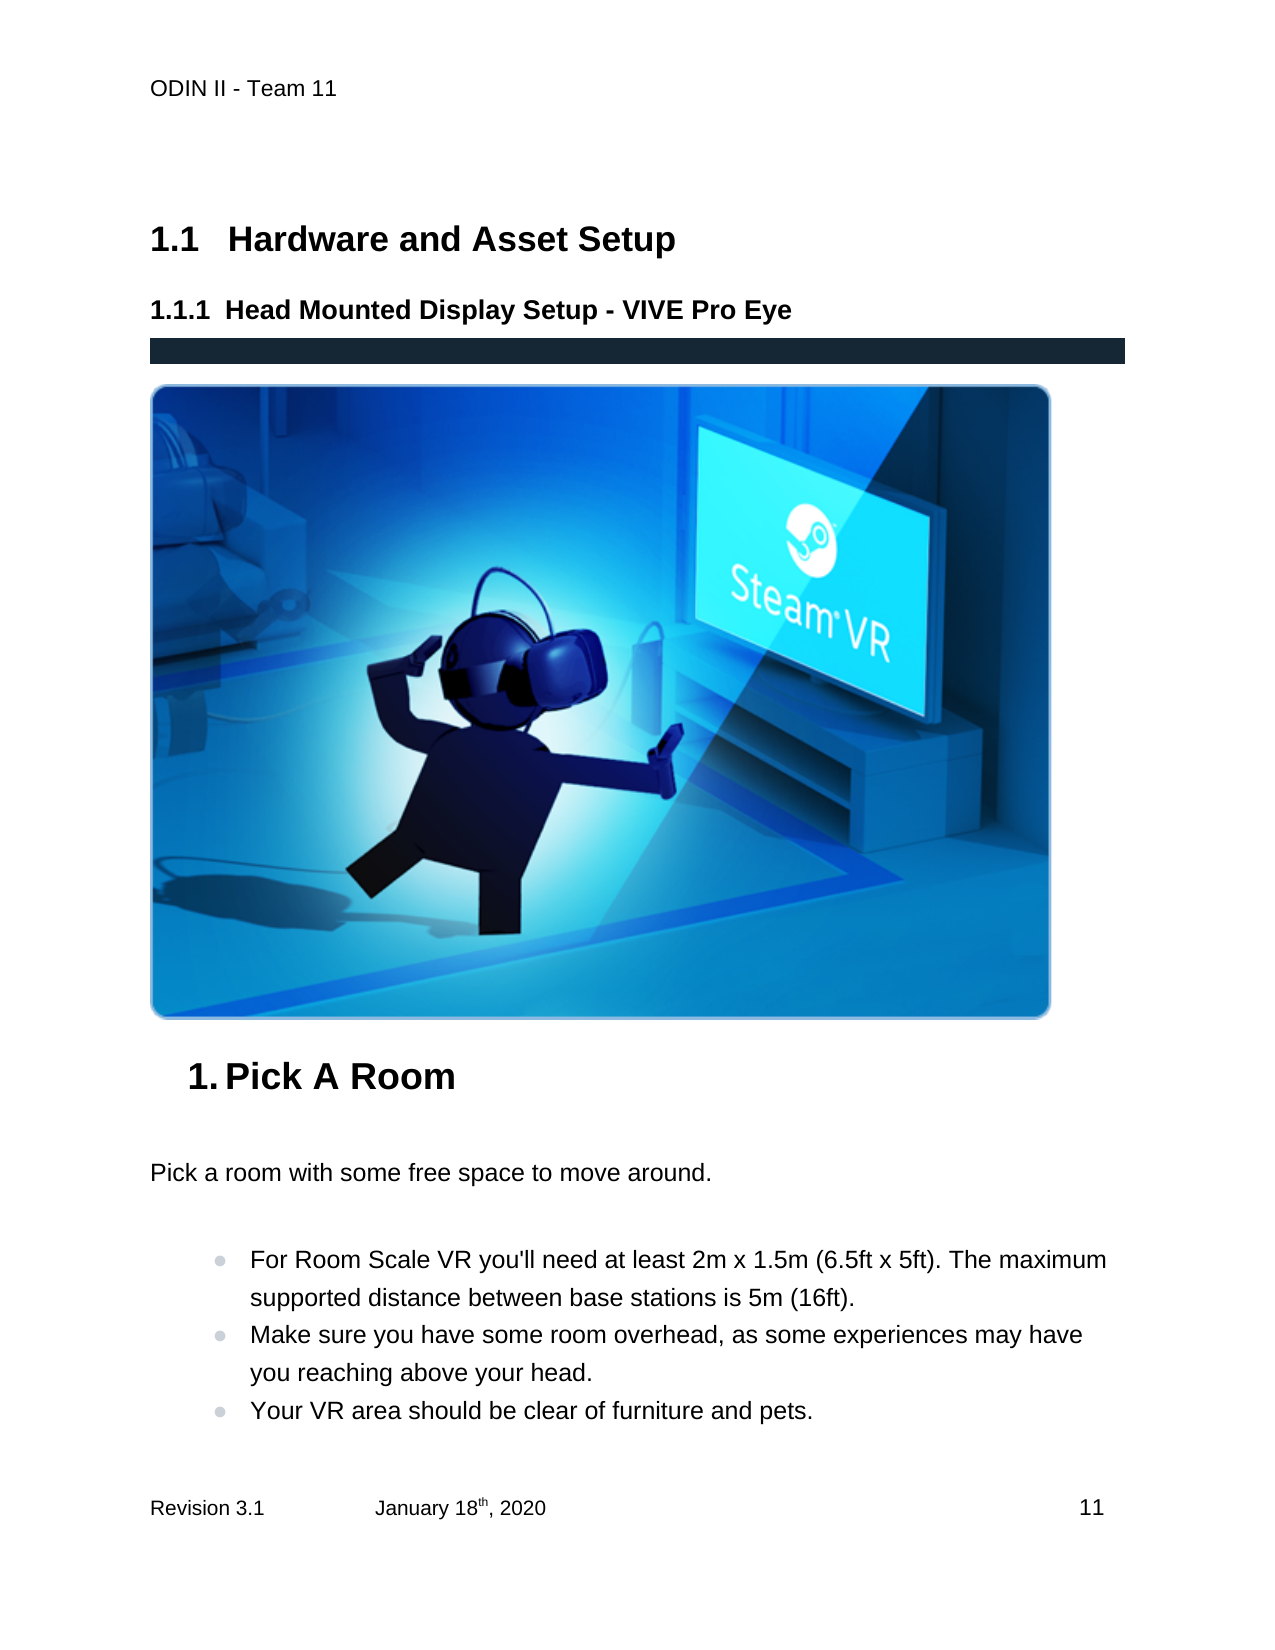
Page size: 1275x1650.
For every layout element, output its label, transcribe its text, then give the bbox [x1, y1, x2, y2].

picture [150, 384, 1052, 1020]
list For Room Scale VR you'll need at least 2m x 1.5m (6.5ft x 5ft). The maximum supported distance between base stations is 5m (16ft). [212, 1245, 1125, 1312]
subtitle 1.1.1 Head Mounted Display Setup - VIVE Pro Eye [150, 294, 1125, 325]
subtitle Pick a room with some free space to move around. [150, 1158, 1125, 1187]
list Make sure you have some room overhead, as some experiences may have you reaching above your head. [212, 1320, 1125, 1387]
subtitle Pick A Room [187, 1054, 1125, 1097]
subtitle 1.1 Hardware and Asset Setup [150, 218, 1125, 258]
list Your VR area should be clear of furniture and pets. [212, 1396, 1125, 1424]
